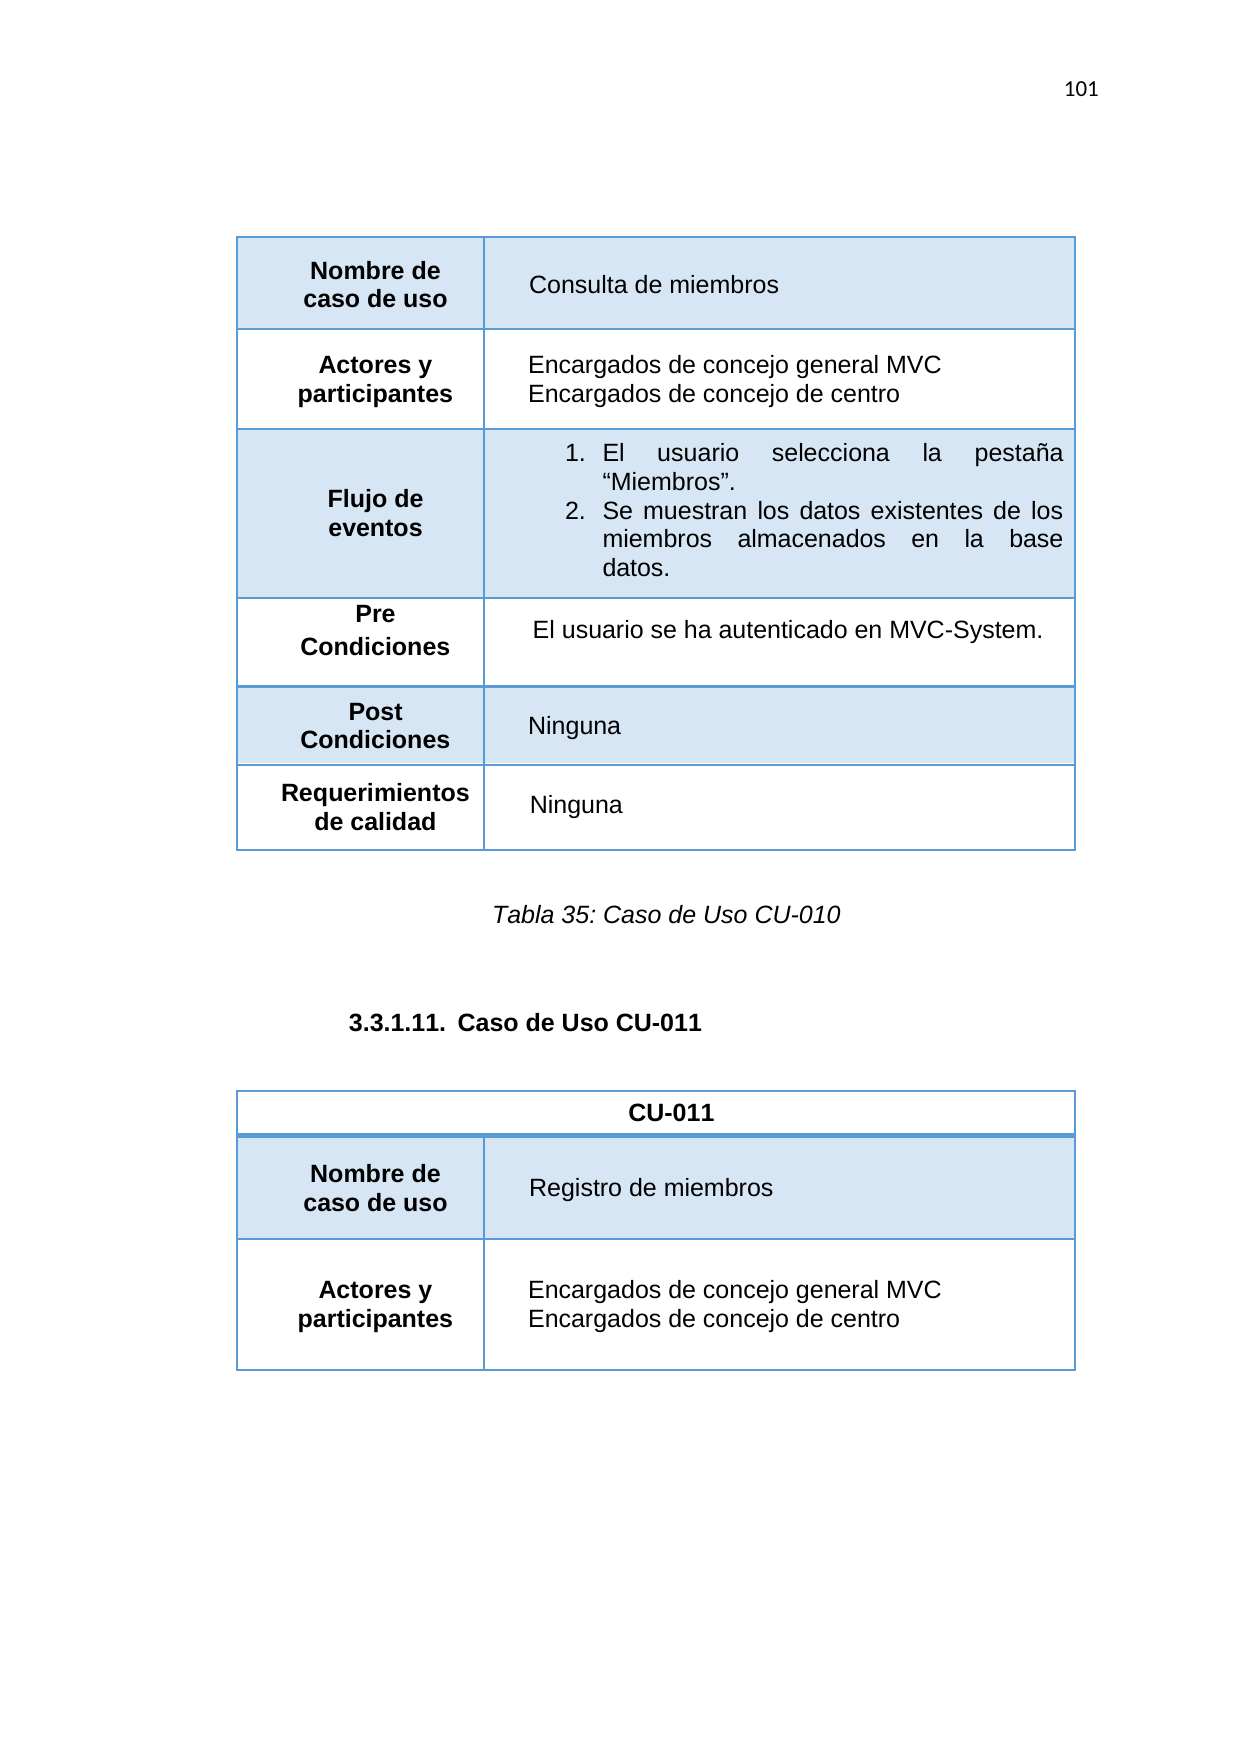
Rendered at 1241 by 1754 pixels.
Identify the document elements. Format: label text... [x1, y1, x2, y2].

table_cell Registro de miembros [485, 1138, 1074, 1238]
table_cell Nombre de caso de uso [238, 1138, 483, 1238]
table_header CU-011 [238, 1092, 1074, 1133]
table_cell Nombre de caso de uso [238, 238, 483, 328]
table_cell Encargados de concejo general MVC Encargados de concejo de centro [485, 330, 1074, 428]
table_cell Encargados de concejo general MVC Encargados de concejo de centro [485, 1240, 1074, 1369]
text Tabla 35: Caso de Uso CU-010 [236, 901, 1098, 929]
table_cell Ninguna [485, 766, 1074, 849]
table_cell Pre Condiciones [238, 599, 483, 685]
list Caso de Uso CU-011 [349, 1008, 1098, 1036]
table_cell Post Condiciones [238, 688, 483, 763]
table_cell Consulta de miembros [485, 238, 1074, 328]
table_cell Actores y participantes [238, 1240, 483, 1369]
table_cell El usuario se ha autenticado en MVC-System. [485, 599, 1074, 685]
table_cell Requerimientos de calidad [238, 766, 483, 849]
table_cell Actores y participantes [238, 330, 483, 428]
table_cell Flujo de eventos [238, 430, 483, 597]
table_cell El usuario selecciona la pestaña “Miembros”. Se muestran los datos existentes de los miembros almacenados en la base datos. [485, 430, 1074, 597]
table_cell Ninguna [485, 688, 1074, 763]
